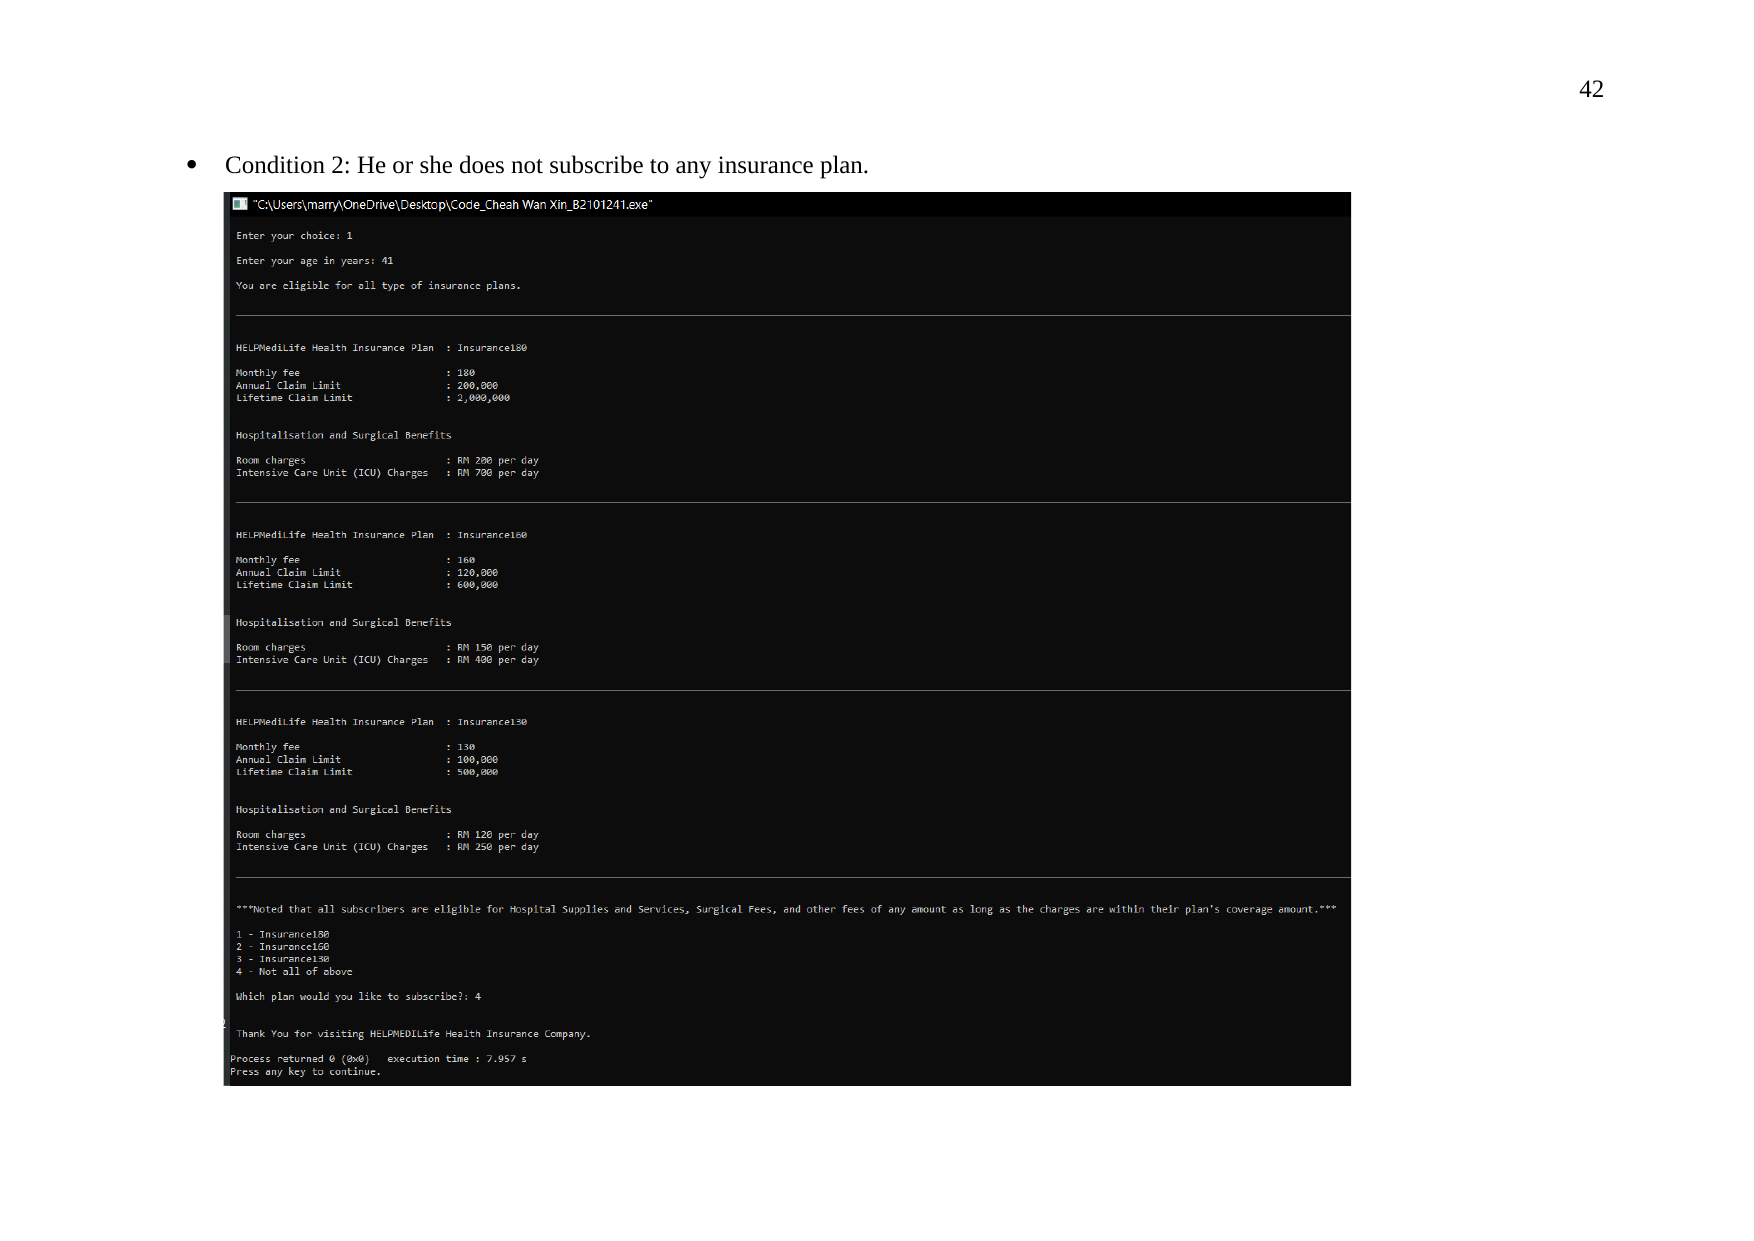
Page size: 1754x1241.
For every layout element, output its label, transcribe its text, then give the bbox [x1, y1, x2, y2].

list Condition 2: He or she does not subscribe to any insurance plan. [187, 150, 1604, 179]
picture [223, 192, 1352, 1085]
